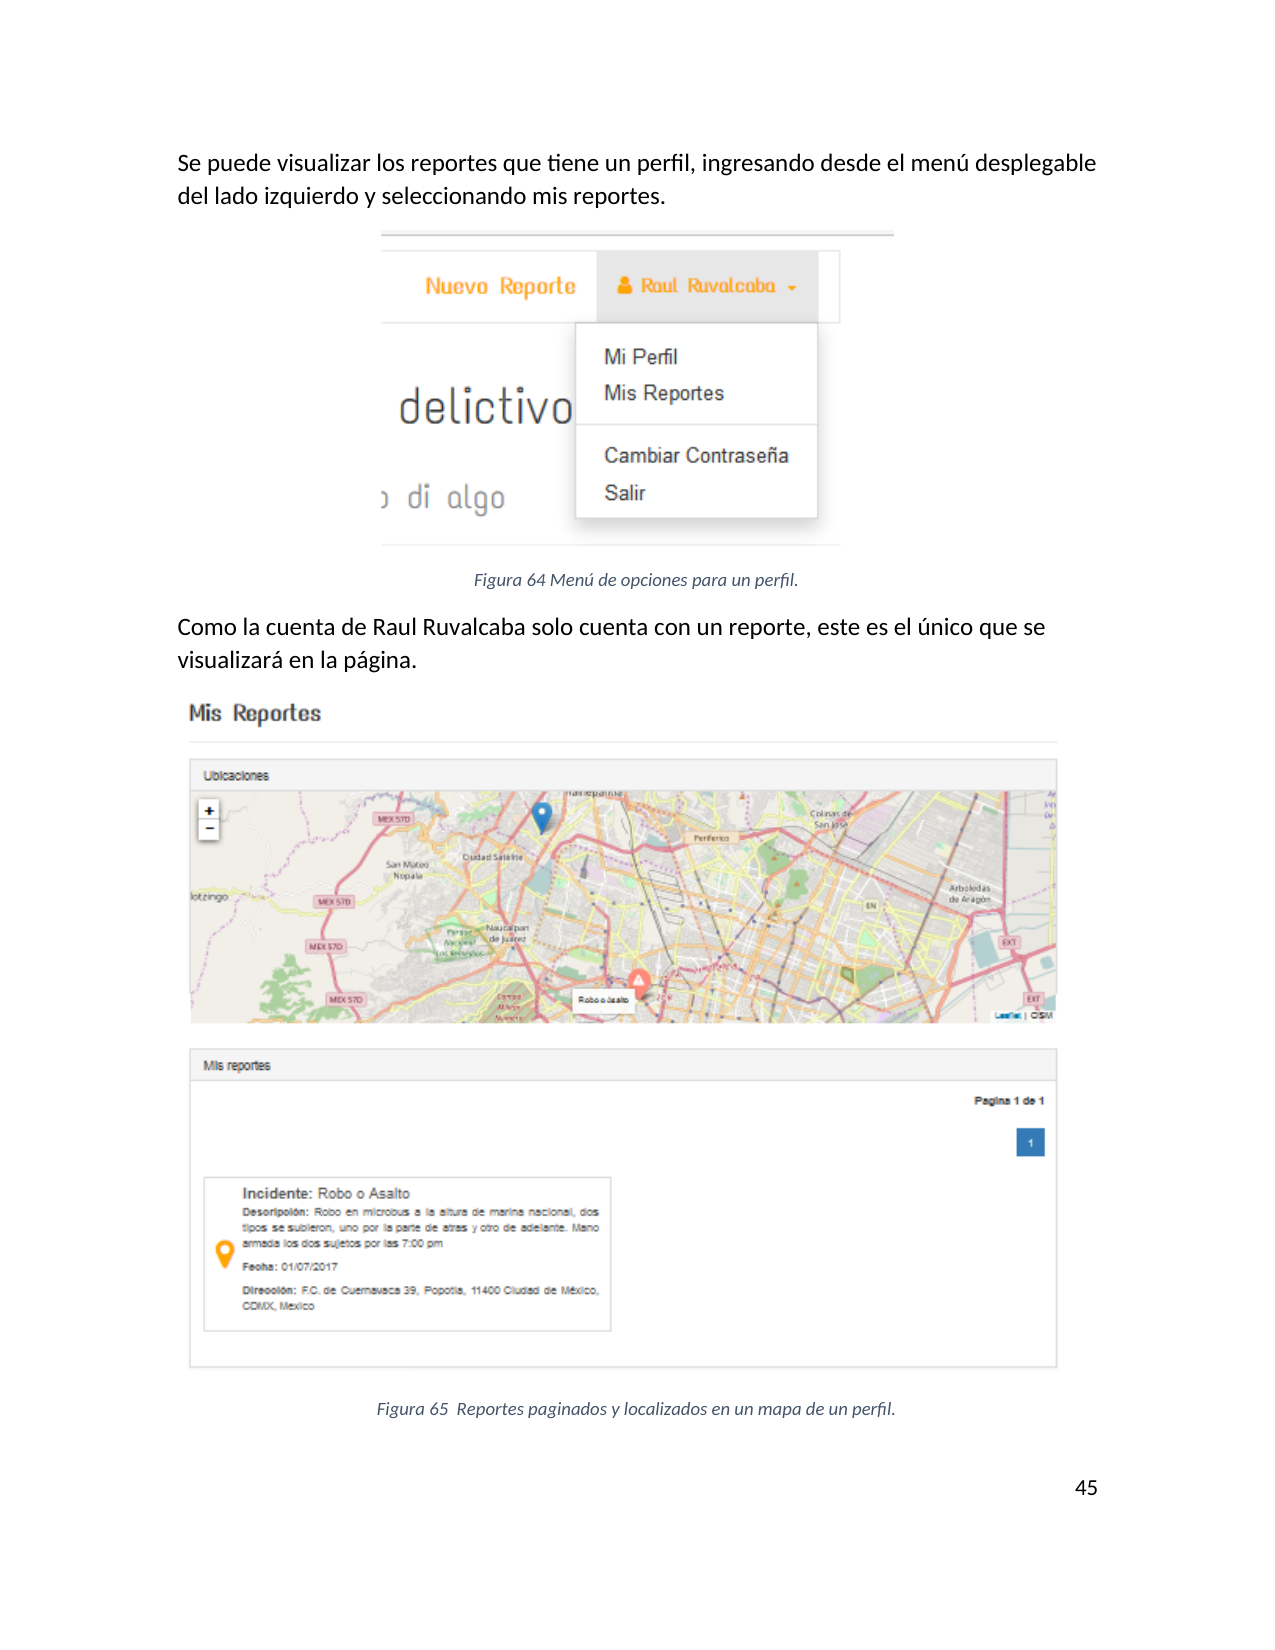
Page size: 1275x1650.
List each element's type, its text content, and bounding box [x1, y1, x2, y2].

picture [177, 693, 1067, 1379]
text Como la cuenta de Raul Ruvalcaba solo cuenta con un reporte, este es el único que se visualizará en la página. [177, 611, 1098, 675]
text Se puede visualizar los reportes que tiene un perfil, ingresando desde el menú desplegable del lado izquierdo y seleccionando mis reportes. [177, 148, 1098, 211]
text Figura 64 Menú de opciones para un perfil. [177, 568, 1098, 591]
text Figura 65 Reportes paginados y localizados en un mapa de un perfil. [177, 1397, 1098, 1420]
picture [381, 230, 894, 549]
